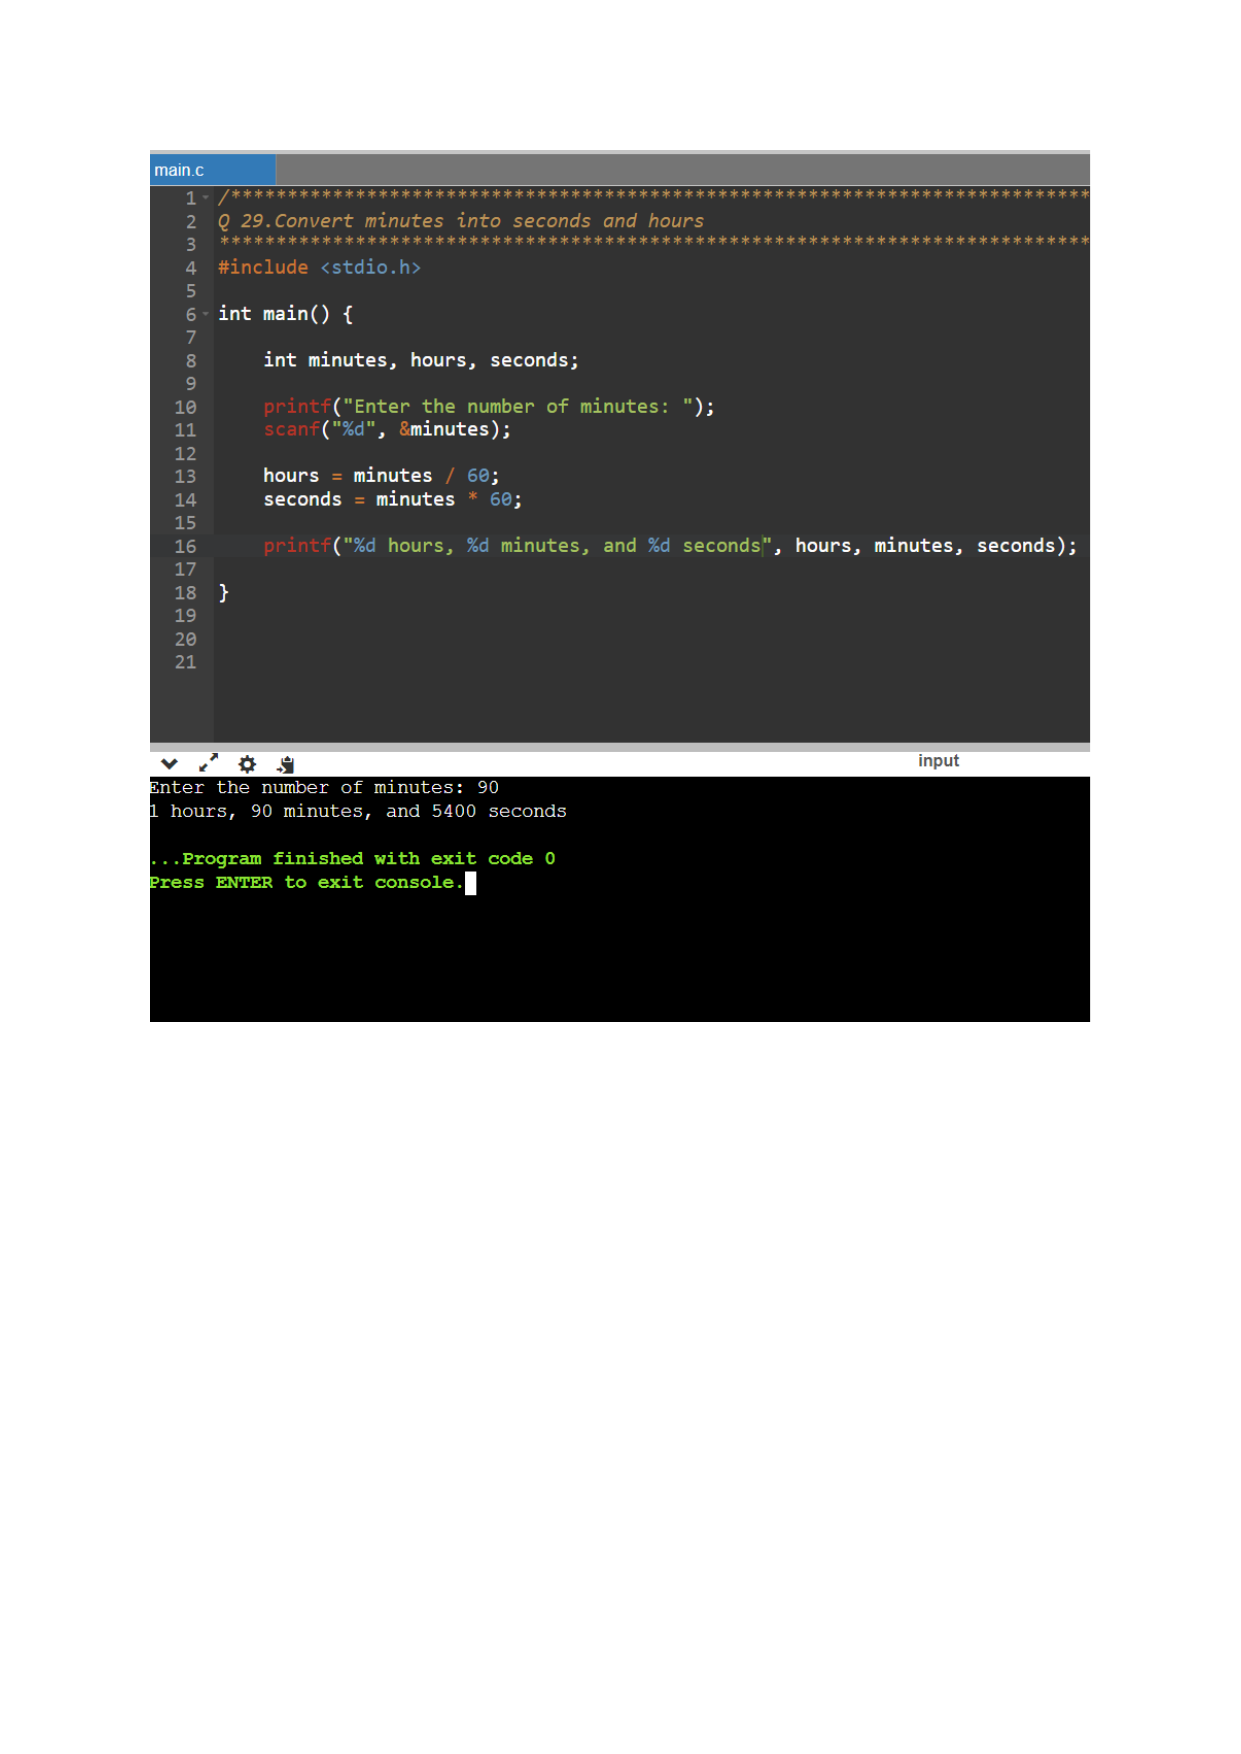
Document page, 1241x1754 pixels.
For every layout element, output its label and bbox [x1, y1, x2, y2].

picture [150, 150, 1091, 1022]
